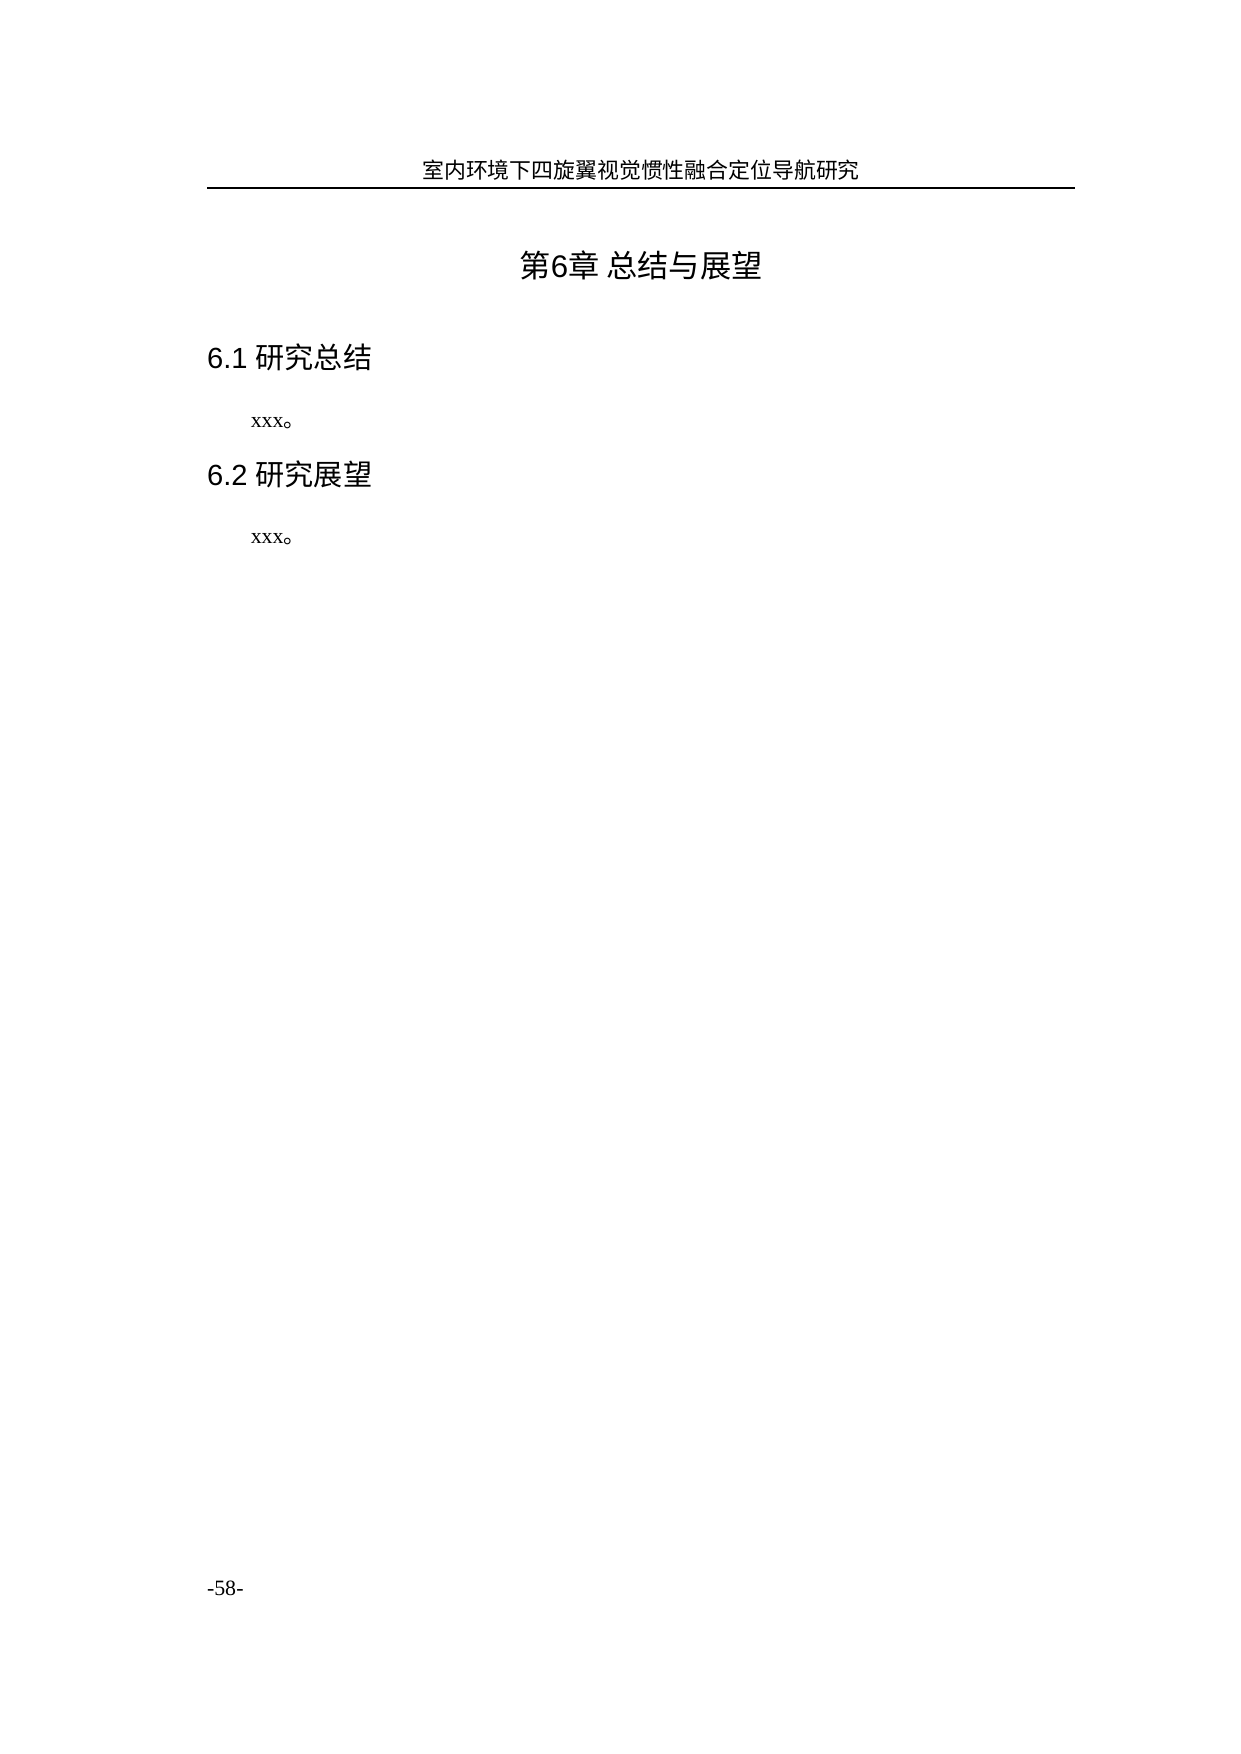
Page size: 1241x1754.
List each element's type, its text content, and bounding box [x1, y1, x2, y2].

text xxx。 [207, 394, 1075, 435]
subtitle 总结与展望 [207, 244, 1075, 286]
subtitle 研究总结 [207, 336, 1075, 377]
subtitle 研究展望 [207, 452, 1075, 493]
text xxx。 [207, 510, 1075, 552]
